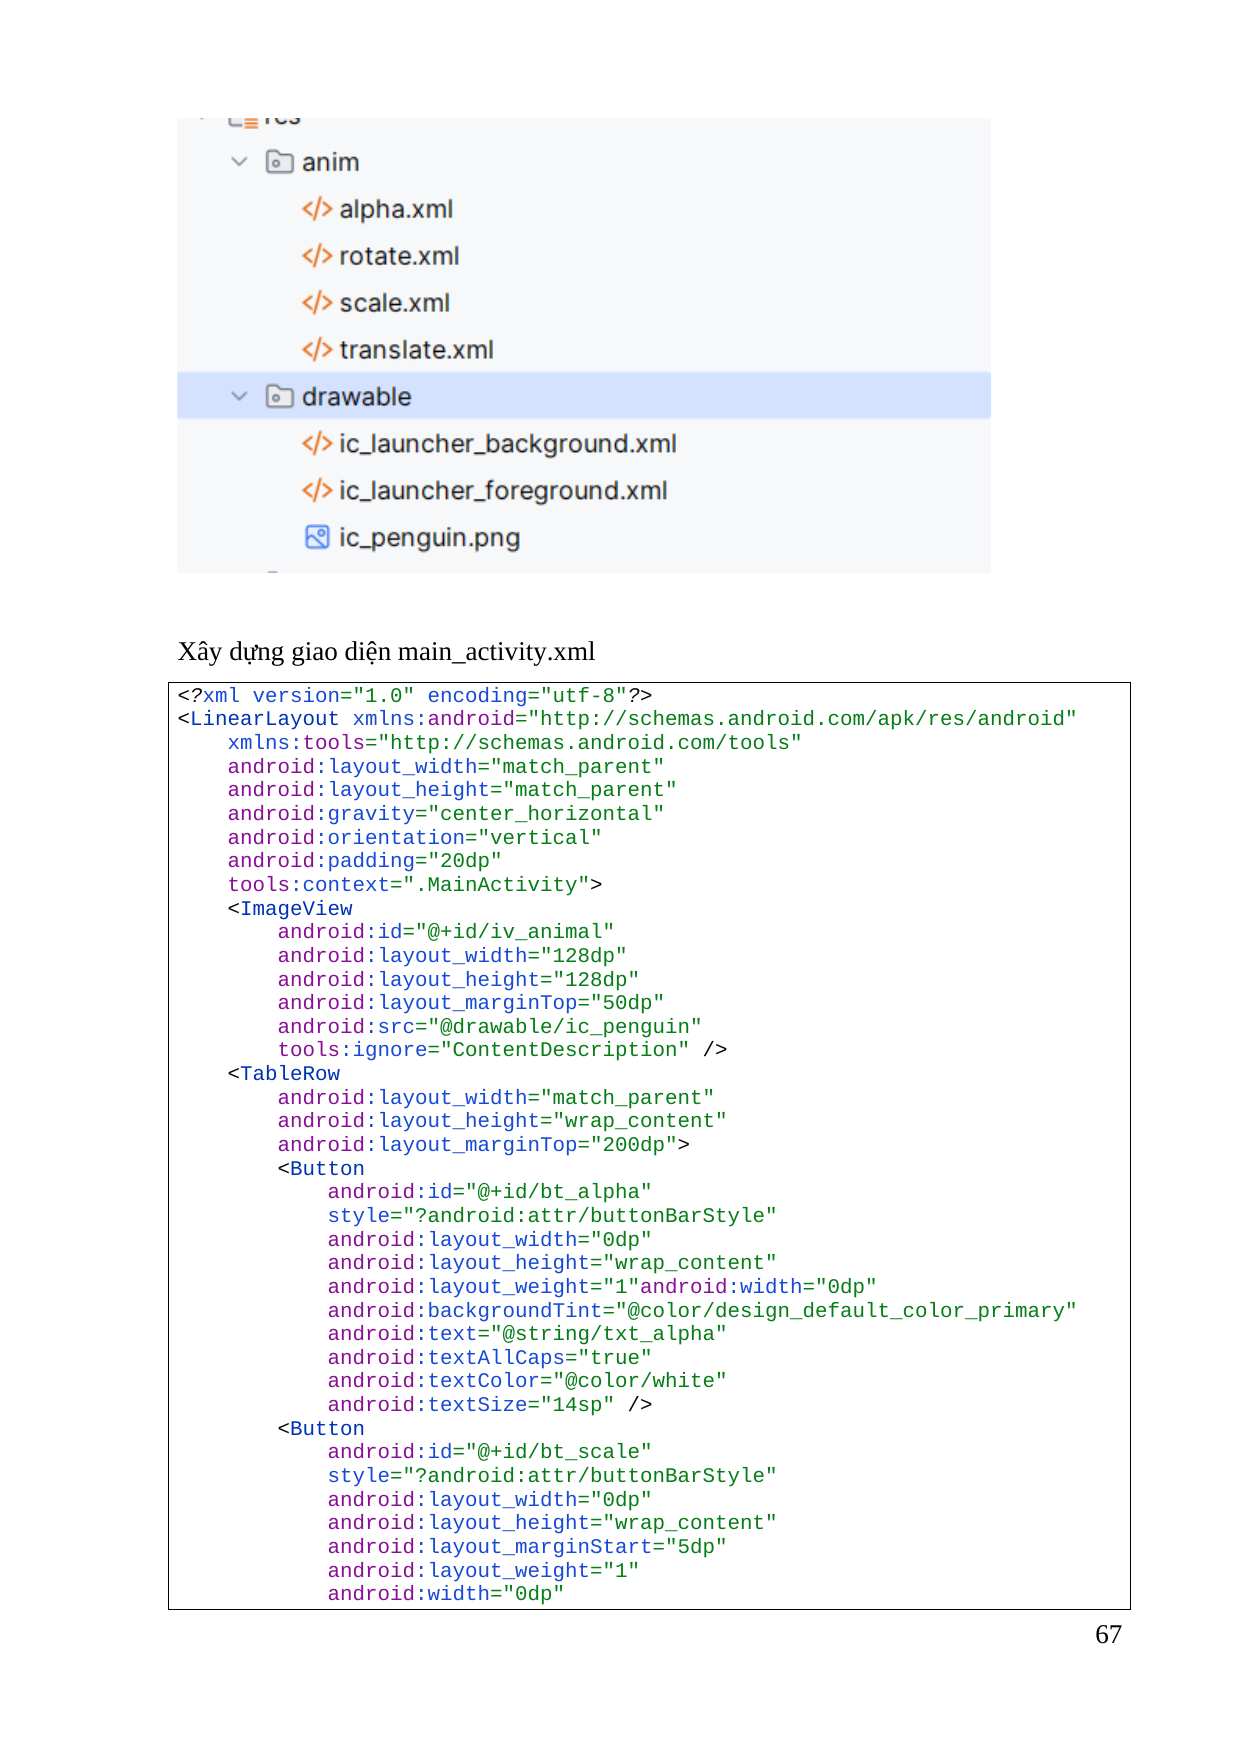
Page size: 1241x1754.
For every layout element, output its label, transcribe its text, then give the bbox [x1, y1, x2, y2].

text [169, 683, 1130, 1609]
text Xây dựng giao diện main_activity.xml [177, 635, 1122, 666]
picture [177, 118, 992, 573]
